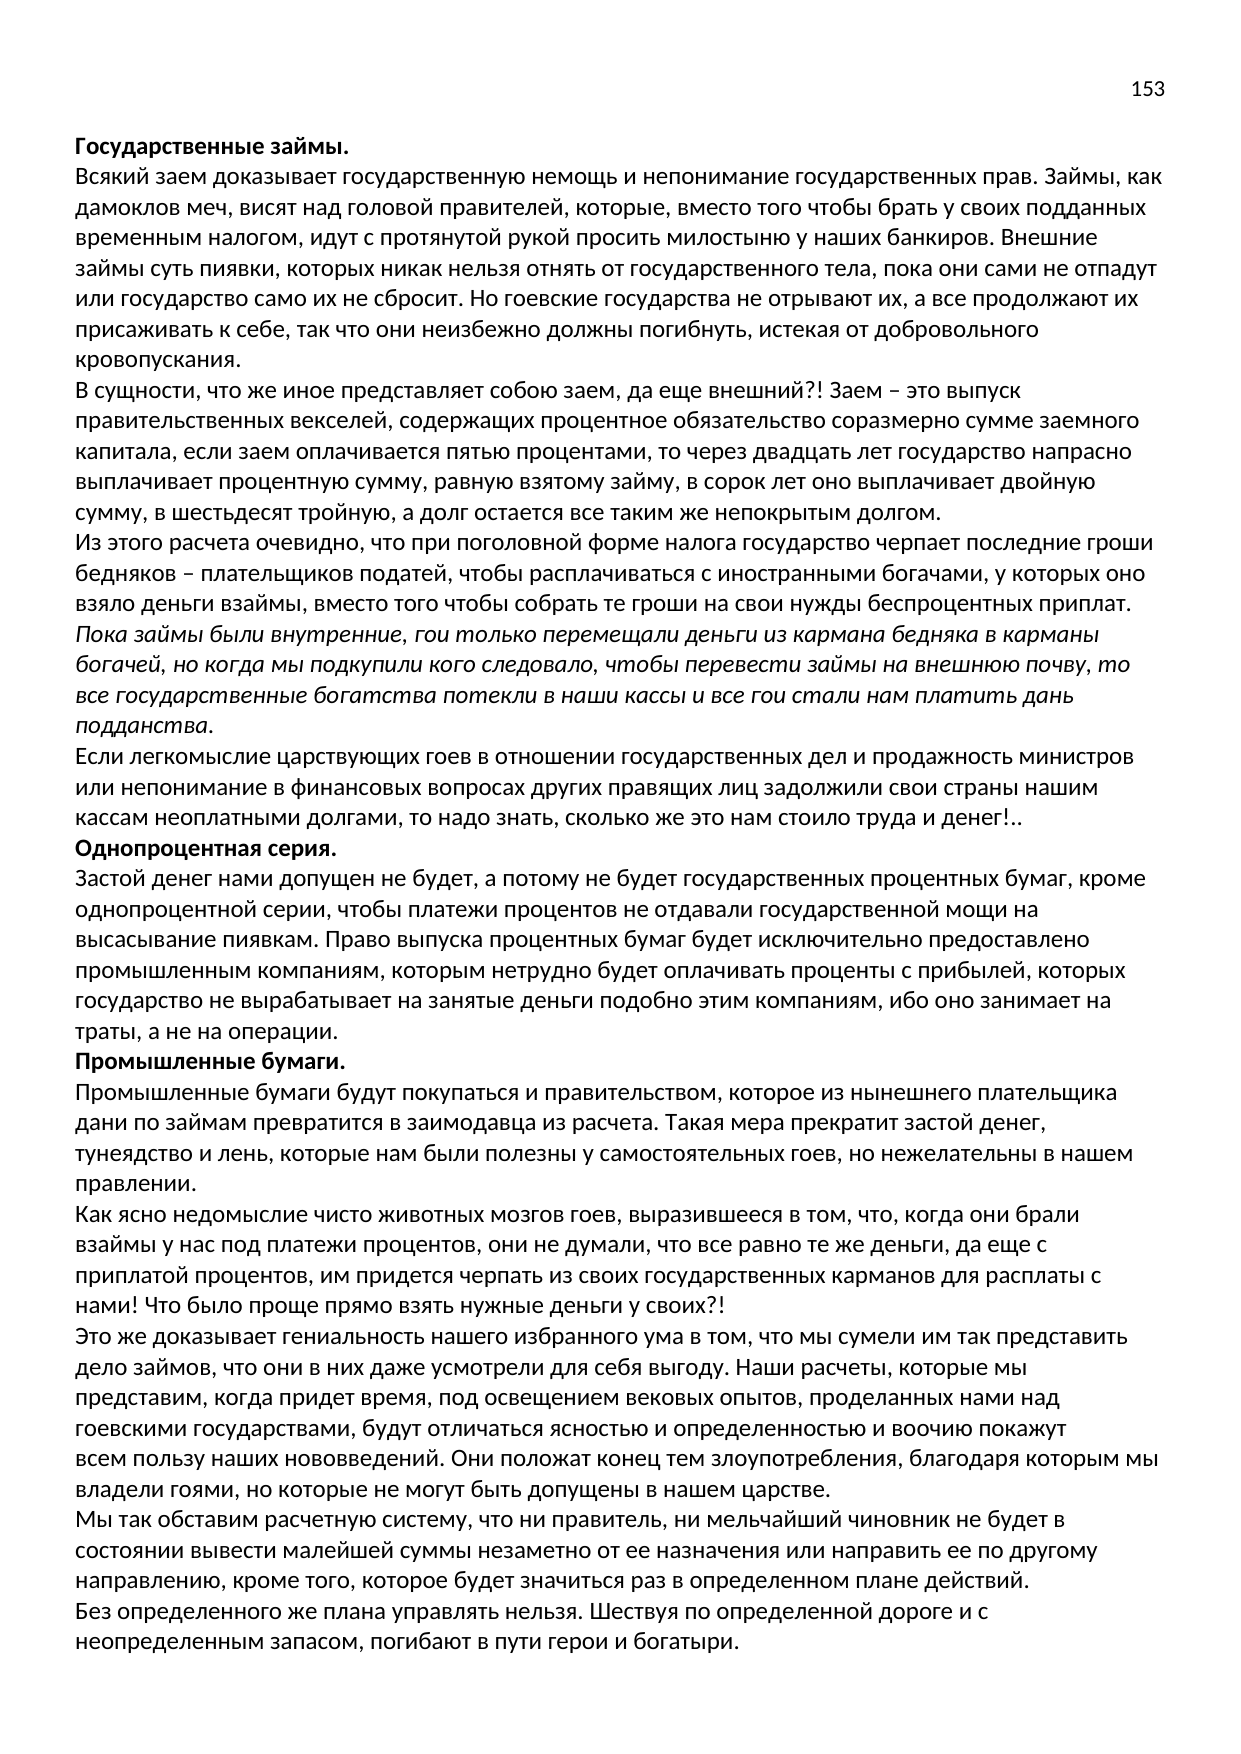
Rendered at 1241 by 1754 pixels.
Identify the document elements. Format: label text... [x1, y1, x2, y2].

text Из этого расчета очевидно, что при поголовной форме налога государство черпает последние гроши бедняков – плательщиков податей, чтобы расплачиваться с иностранными богачами, у которых оно взяло деньги взаймы, вместо того чтобы собрать те гроши на свои нужды беспроцентных приплат. [75, 527, 1165, 618]
text или непонимание в финансовых вопросах других правящих лиц задолжили свои страны нашим кассам неоплатными долгами, то надо знать, сколько же это нам стоило труда и денег!.. [75, 771, 1165, 832]
text Промышленные бумаги будут покупаться и правительством, которое из нынешнего плательщика дани по займам превратится в заимодавца из расчета. Такая мера прекратит застой денег, тунеядство и лень, которые нам были полезны у самостоятельных гоев, но нежелательны в нашем правлении. [75, 1076, 1165, 1198]
text Как ясно недомыслие чисто животных мозгов гоев, выразившееся в том, что, когда они брали взаймы у нас под платежи процентов, они не думали, что все равно те же деньги, да еще с приплатой процентов, им придется черпать из своих государственных карманов для расплаты с нами! Что было проще прямо взять нужные деньги у своих?! [75, 1198, 1165, 1320]
text Пока займы были внутренние, гои только перемещали деньги из кармана бедняка в карманы богачей, но когда мы подкупили кого следовало, чтобы перевести займы на внешнюю почву, то все государственные богатства потекли в наши кассы и все гои стали нам платить дань подданства. [75, 618, 1165, 740]
text Если легкомыслие царствующих гоев в отношении государственных дел и продажность министров [75, 740, 1165, 771]
text владели гоями, но которые не могут быть допущены в нашем царстве. [75, 1473, 1165, 1503]
text В сущности, что же иное представляет собою заем, да еще внешний?! Заем – это выпуск правительственных векселей, содержащих процентное обязательство соразмерно сумме заемного капитала, если заем оплачивается пятью процентами, то через двадцать лет государство напрасно выплачивает процентную сумму, равную взятому займу, в сорок лет оно выплачивает двойную сумму, в шестьдесят тройную, а долг остается все таким же непокрытым долгом. [75, 374, 1165, 527]
text Всякий заем доказывает государственную немощь и непонимание государственных прав. Займы, как [75, 160, 1165, 191]
text Государственные займы. [75, 130, 1165, 160]
text всем пользу наших нововведений. Они положат конец тем злоупотребления, благодаря которым мы [75, 1442, 1165, 1473]
text Промышленные бумаги. [75, 1045, 1165, 1076]
text Застой денег нами допущен не будет, а потому не будет государственных процентных бумаг, кроме однопроцентной серии, чтобы платежи процентов не отдавали государственной мощи на высасывание пиявкам. Право выпуска процентных бумаг будет исключительно предоставлено промышленным компаниям, которым нетрудно будет оплачивать проценты с прибылей, которых государство не вырабатывает на занятые деньги подобно этим компаниям, ибо оно занимает на траты, а не на операции. [75, 862, 1165, 1045]
text Без определенного же плана управлять нельзя. Шествуя по определенной дороге и с неопределенным запасом, погибают в пути герои и богатыри. [75, 1595, 1165, 1656]
text Однопроцентная серия. [75, 832, 1165, 862]
text Это же доказывает гениальность нашего избранного ума в том, что мы сумели им так представить дело займов, что они в них даже усмотрели для себя выгоду. Наши расчеты, которые мы представим, когда придет время, под освещением вековых опытов, проделанных нами над гоевскими государствами, будут отличаться ясностью и определенностью и воочию покажут [75, 1320, 1165, 1442]
text Мы так обставим расчетную систему, что ни правитель, ни мельчайший чиновник не будет в состоянии вывести малейшей суммы незаметно от ее назначения или направить ее по другому направлению, кроме того, которое будет значиться раз в определенном плане действий. [75, 1503, 1165, 1595]
text дамоклов меч, висят над головой правителей, которые, вместо того чтобы брать у своих подданных временным налогом, идут с протянутой рукой просить милостыню у наших банкиров. Внешние займы суть пиявки, которых никак нельзя отнять от государственного тела, пока они сами не отпадут или государство само их не сбросит. Но гоевские государства не отрывают их, а все продолжают их присаживать к себе, так что они неизбежно должны погибнуть, истекая от добровольного кровопускания. [75, 191, 1165, 374]
